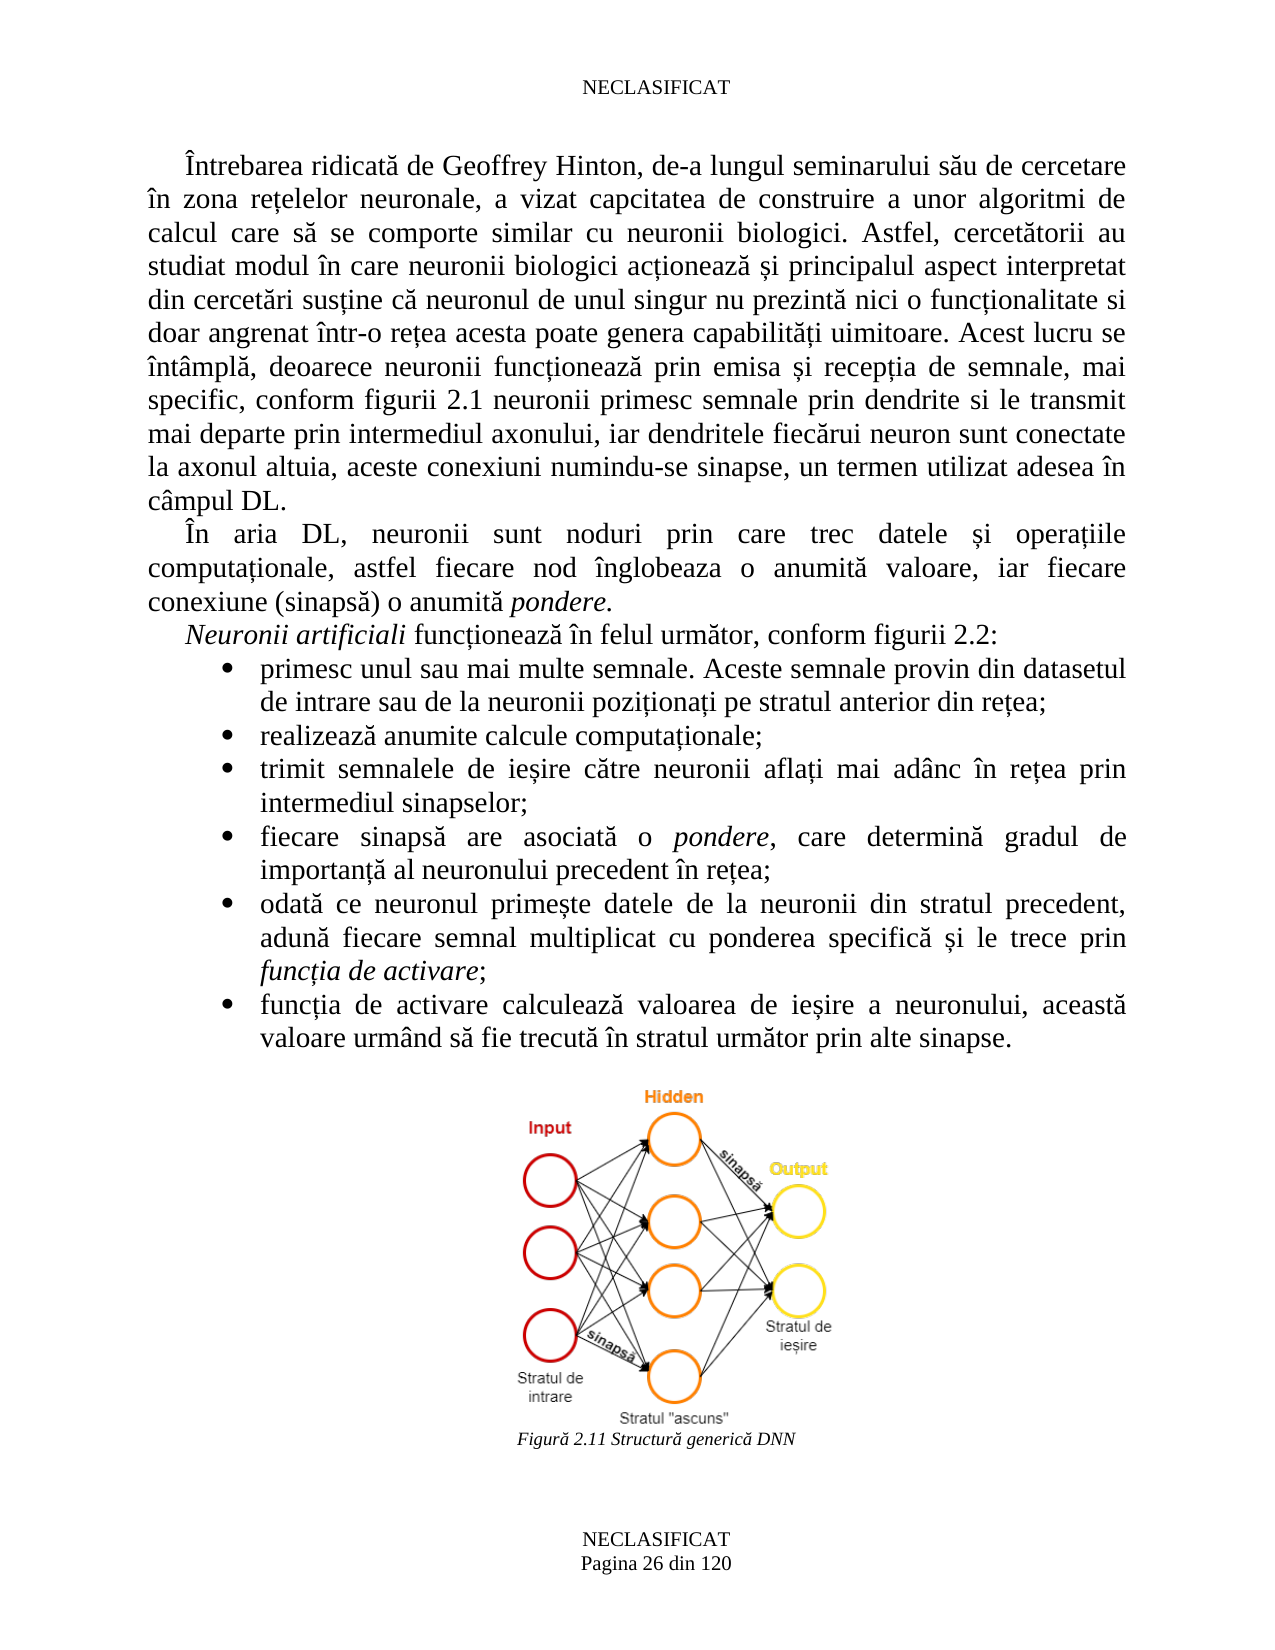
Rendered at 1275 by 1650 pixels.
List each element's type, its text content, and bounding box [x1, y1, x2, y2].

list primesc unul sau mai multe semnale. Aceste semnale provin din datasetul de intrare sau de la neuronii poziționați pe stratul anterior din rețea; [222, 651, 1127, 718]
text În aria DL, neuronii sunt noduri prin care trec datele și operațiile computaționale, astfel fiecare nod înglobeaza o anumită valoare, iar fiecare conexiune (sinapsă) o anumită pondere. [148, 517, 1127, 617]
list fiecare sinapsă are asociată o pondere, care determină gradul de importanță al neuronului precedent în rețea; [222, 819, 1127, 886]
list realizează anumite calcule computaționale; [222, 718, 1127, 752]
list funcția de activare calculează valoarea de ieșire a neuronului, această valoare urmând să fie trecută în stratul următor prin alte sinapse. [222, 987, 1127, 1054]
picture [516, 1087, 833, 1429]
list odată ce neuronul primește datele de la neuronii din stratul precedent, adună fiecare semnal multiplicat cu ponderea specifică și le trece prin funcția de activare; [222, 886, 1127, 987]
text Întrebarea ridicată de Geoffrey Hinton, de-a lungul seminarului său de cercetare în zona rețelelor neuronale, a vizat capcitatea de construire a unor algoritmi de calcul care să se comporte similar cu neuronii biologici. Astfel, cercetătorii au studiat modul în care neuronii biologici acționează și principalul aspect interpretat din cercetări susține că neuronul de unul singur nu prezintă nici o funcționalitate si doar angrenat într-o rețea acesta poate genera capabilități uimitoare. Acest lucru se întâmplă, deoarece neuronii funcționează prin emisa și recepția de semnale, mai specific, conform figurii 2.1 neuronii primesc semnale prin dendrite si le transmit mai departe prin intermediul axonului, iar dendritele fiecărui neuron sunt conectate la axonul altuia, aceste conexiuni numindu-se sinapse, un termen utilizat adesea în câmpul DL. [148, 148, 1127, 517]
text Neuronii artificiali funcționează în felul următor, conform figurii 2.2: [148, 617, 1127, 651]
list trimit semnalele de ieșire către neuronii aflați mai adânc în rețea prin intermediul sinapselor; [222, 752, 1127, 819]
